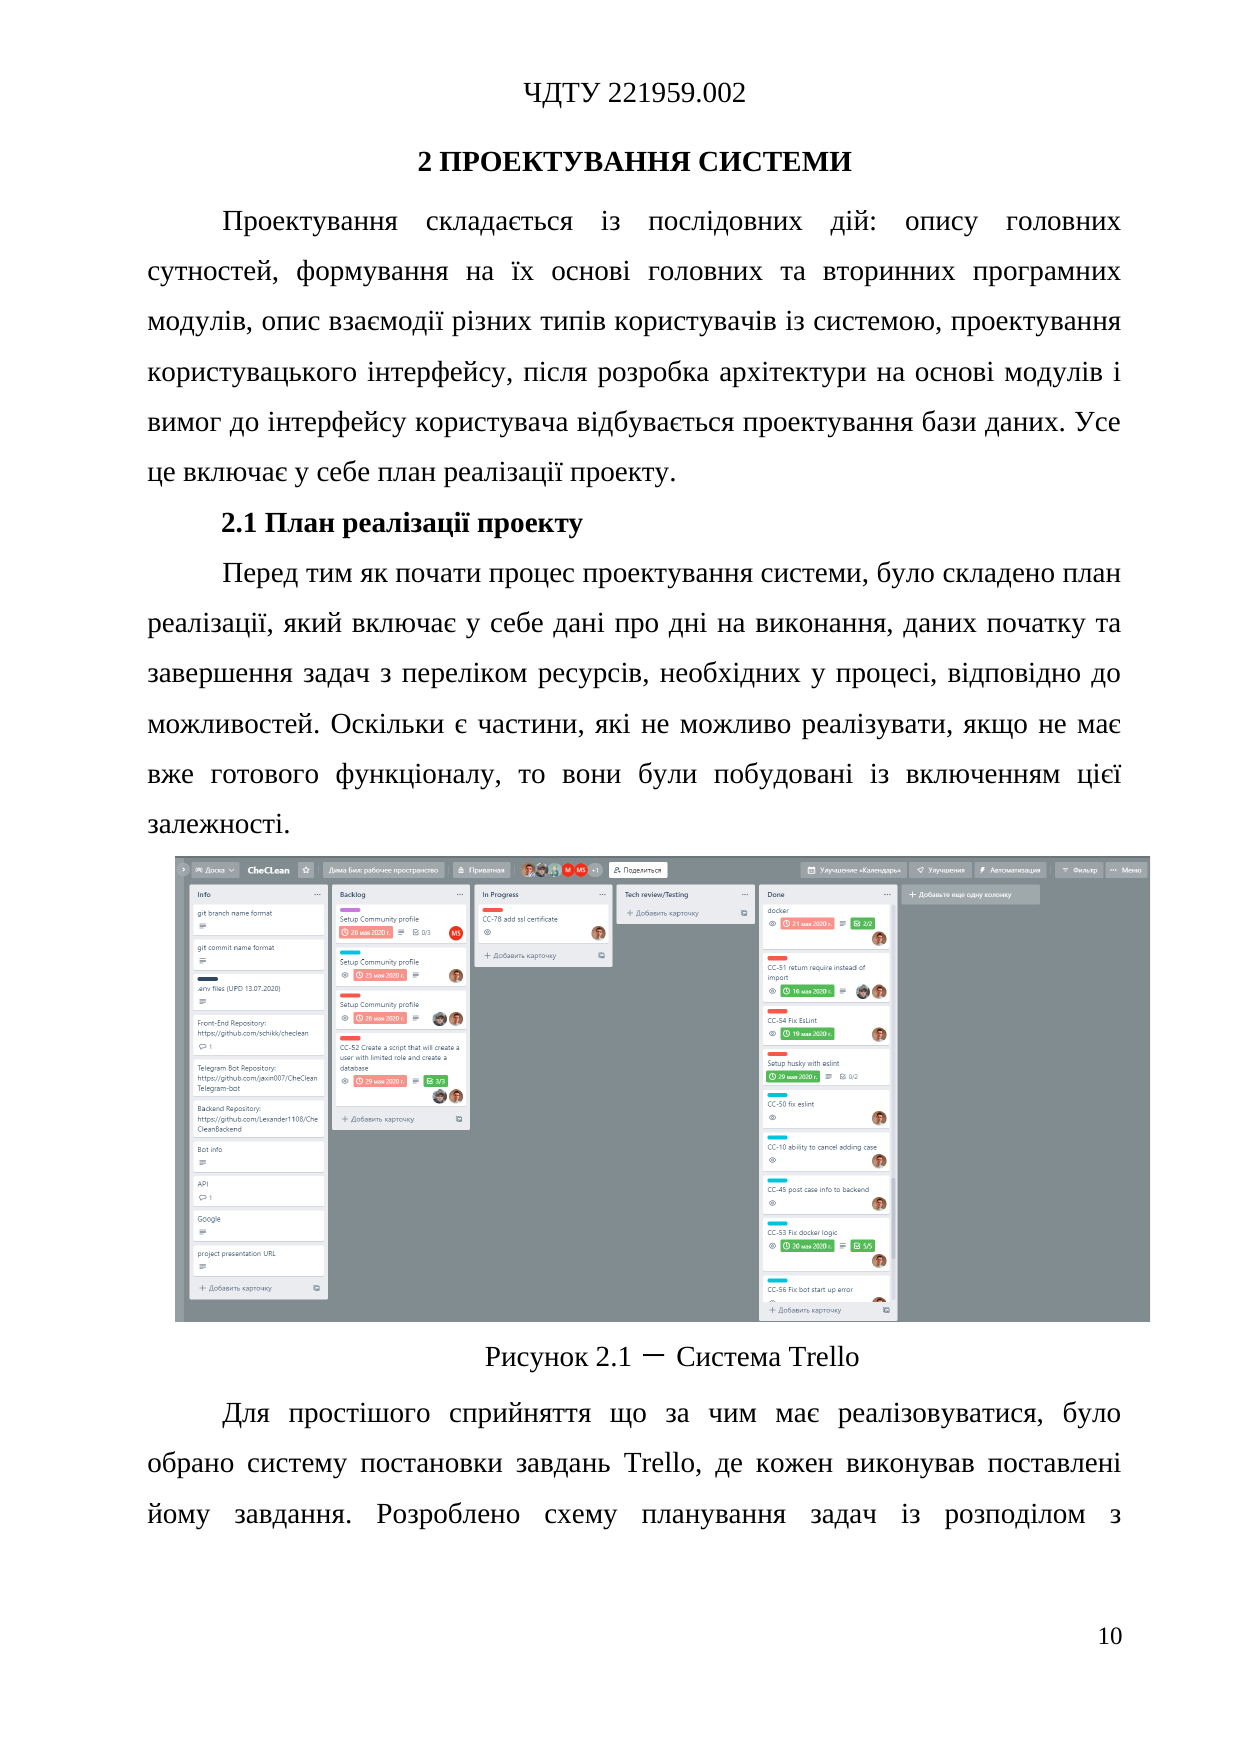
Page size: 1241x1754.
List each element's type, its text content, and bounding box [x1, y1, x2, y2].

picture [175, 856, 1151, 1322]
text Рисунок 2.1 － Система Trello [147, 1336, 1122, 1375]
text Перед тим як почати процес проектування системи, було складено план реалізації, який включає у себе дані про дні на виконання, даних початку та завершення задач з переліком ресурсів, необхідних у процесі, відповідно до можливостей. Оскільки є частини, які не можливо реалізувати, якщо не має вже готового функціоналу, то вони були побудовані із включенням цієї залежності. [147, 555, 1122, 840]
subtitle ПРОЕКТУВАННЯ СИСТЕМИ [147, 144, 1122, 178]
text Проектування складається із послідовних дій: опису головних сутностей, формування на їх основі головних та вторинних програмних модулів, опис взаємодії різних типів користувачів із системою, проектування користувацького інтерфейсу, після розробка архітектури на основі модулів і вимог до інтерфейсу користувача відбувається проектування бази даних. Усе це включає у себе план реалізації проекту. [147, 203, 1122, 488]
subtitle План реалізації проекту [147, 505, 1122, 538]
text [147, 1395, 1122, 1529]
